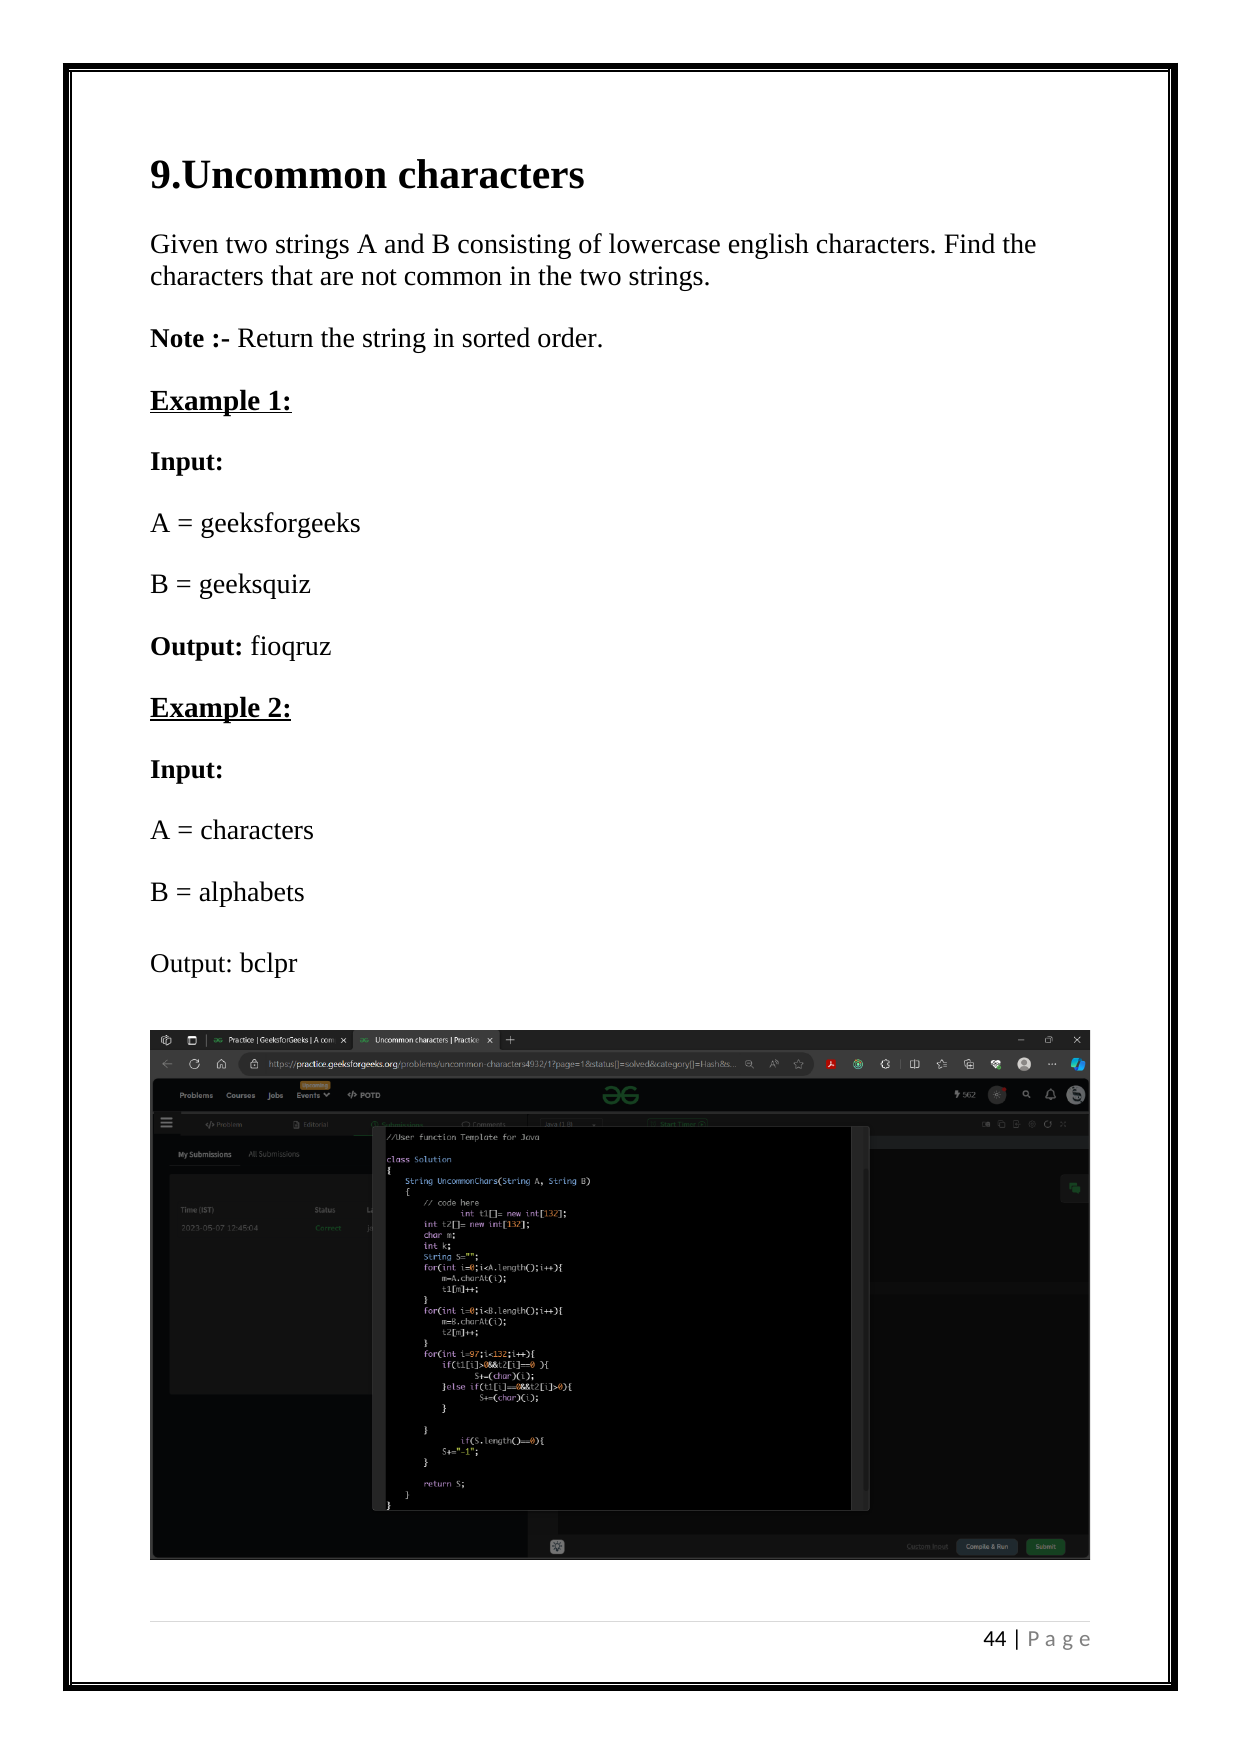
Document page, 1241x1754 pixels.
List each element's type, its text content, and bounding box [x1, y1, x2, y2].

subtitle B = alphabets [150, 875, 1090, 907]
subtitle Output: fioqruz [150, 629, 1090, 661]
subtitle B = geeksquiz [150, 567, 1090, 599]
subtitle Example 2: [150, 690, 1090, 724]
subtitle A = geeksforgeeks [150, 506, 1090, 538]
subtitle Input: [150, 445, 1090, 476]
text Output: bclpr [150, 936, 1090, 979]
subtitle 9.Uncommon characters [150, 150, 1090, 198]
subtitle A = characters [150, 813, 1090, 846]
subtitle Input: [150, 753, 1090, 784]
subtitle Note :- Return the string in sorted order. [150, 321, 1090, 353]
picture [150, 1030, 1091, 1560]
subtitle Given two strings A and B consisting of lowercase english characters. Find the characters that are not common in the two strings. [150, 227, 1090, 292]
subtitle Example 1: [150, 383, 1090, 416]
